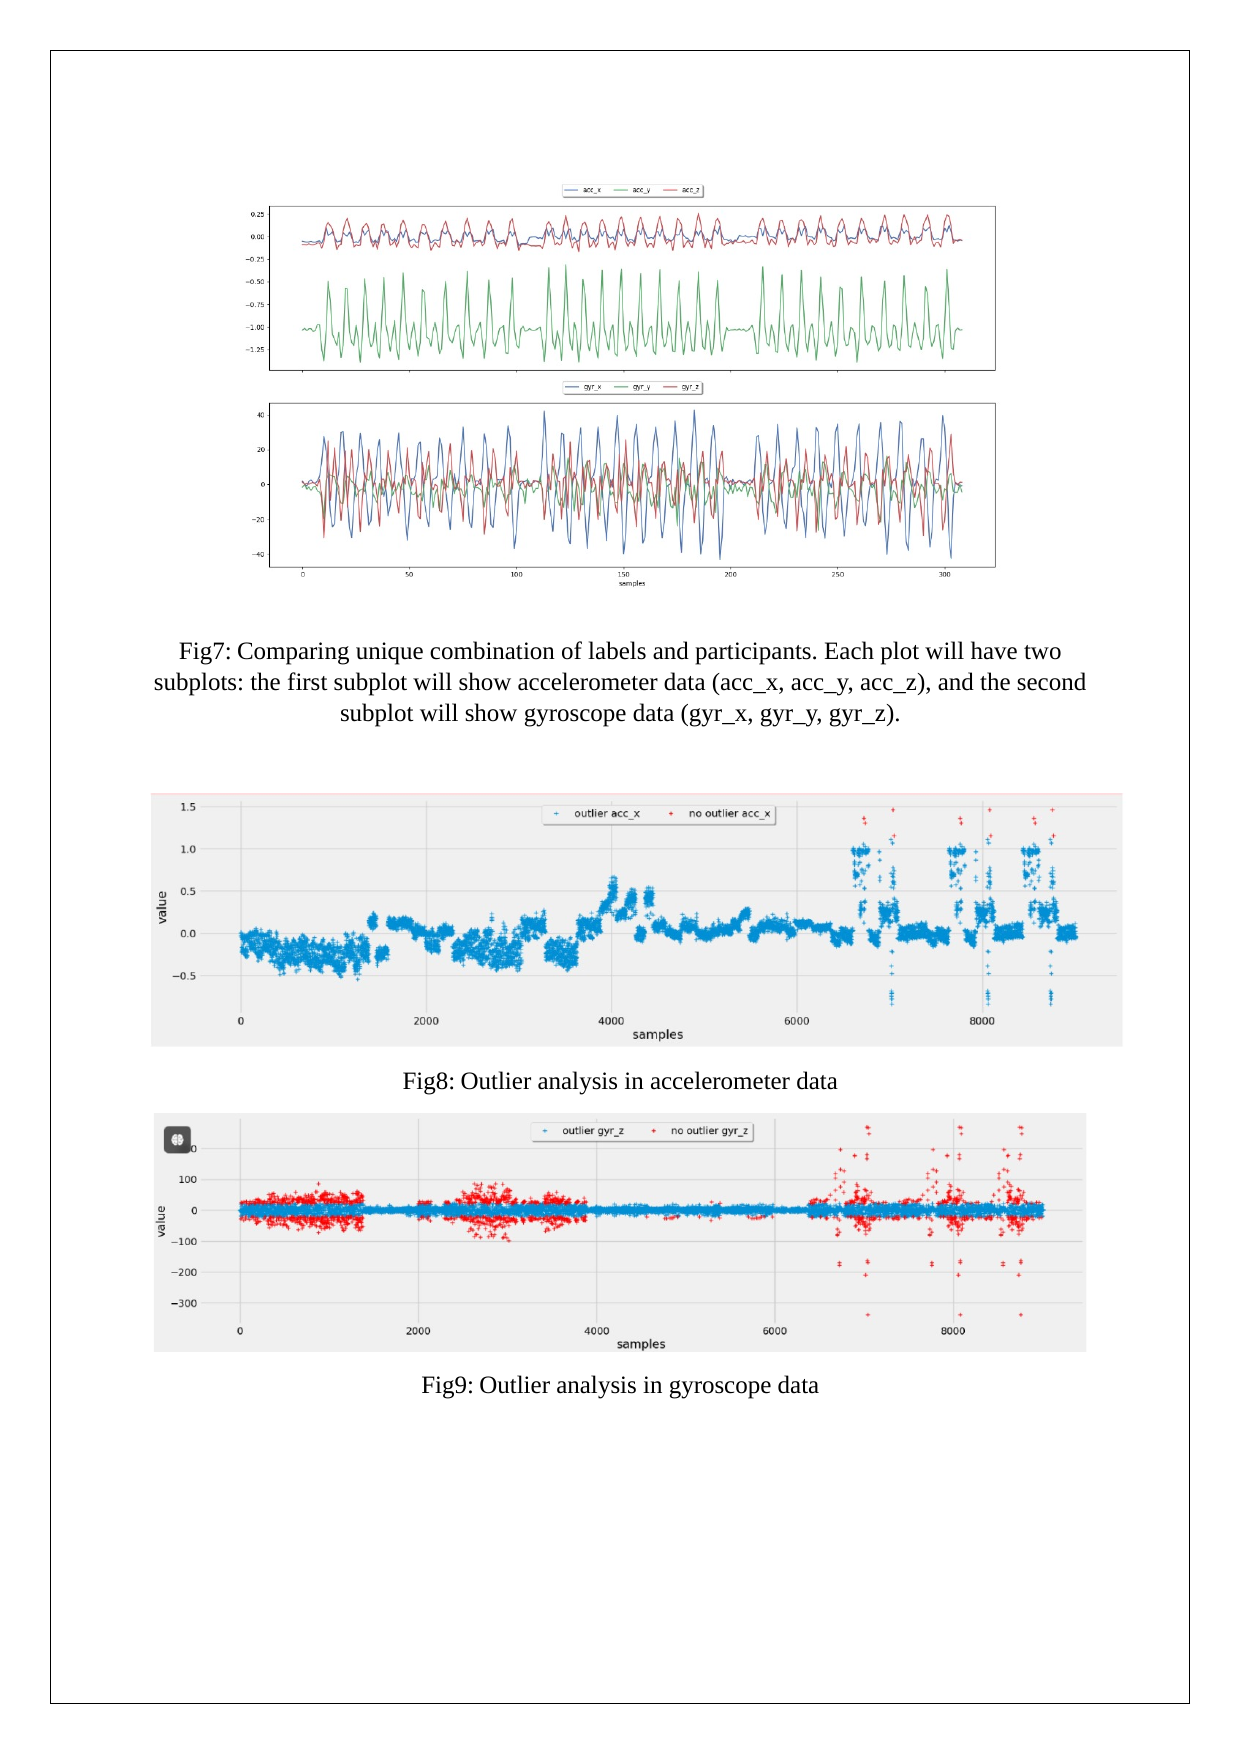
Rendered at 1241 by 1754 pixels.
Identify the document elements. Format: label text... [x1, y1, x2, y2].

text Fig9: Outlier analysis in gyroscope data [150, 1370, 1090, 1399]
picture [150, 793, 1127, 1047]
picture [153, 1113, 1087, 1352]
text Fig7: Comparing unique combination of labels and participants. Each plot will have two subplots: the first subplot will show accelerometer data (acc_x, acc_y, acc_z), and the second subplot will show gyroscope data (gyr_x, gyr_y, gyr_z). [150, 636, 1090, 727]
text Fig8: Outlier analysis in accelerometer data [150, 1066, 1090, 1095]
picture [152, 150, 1088, 618]
